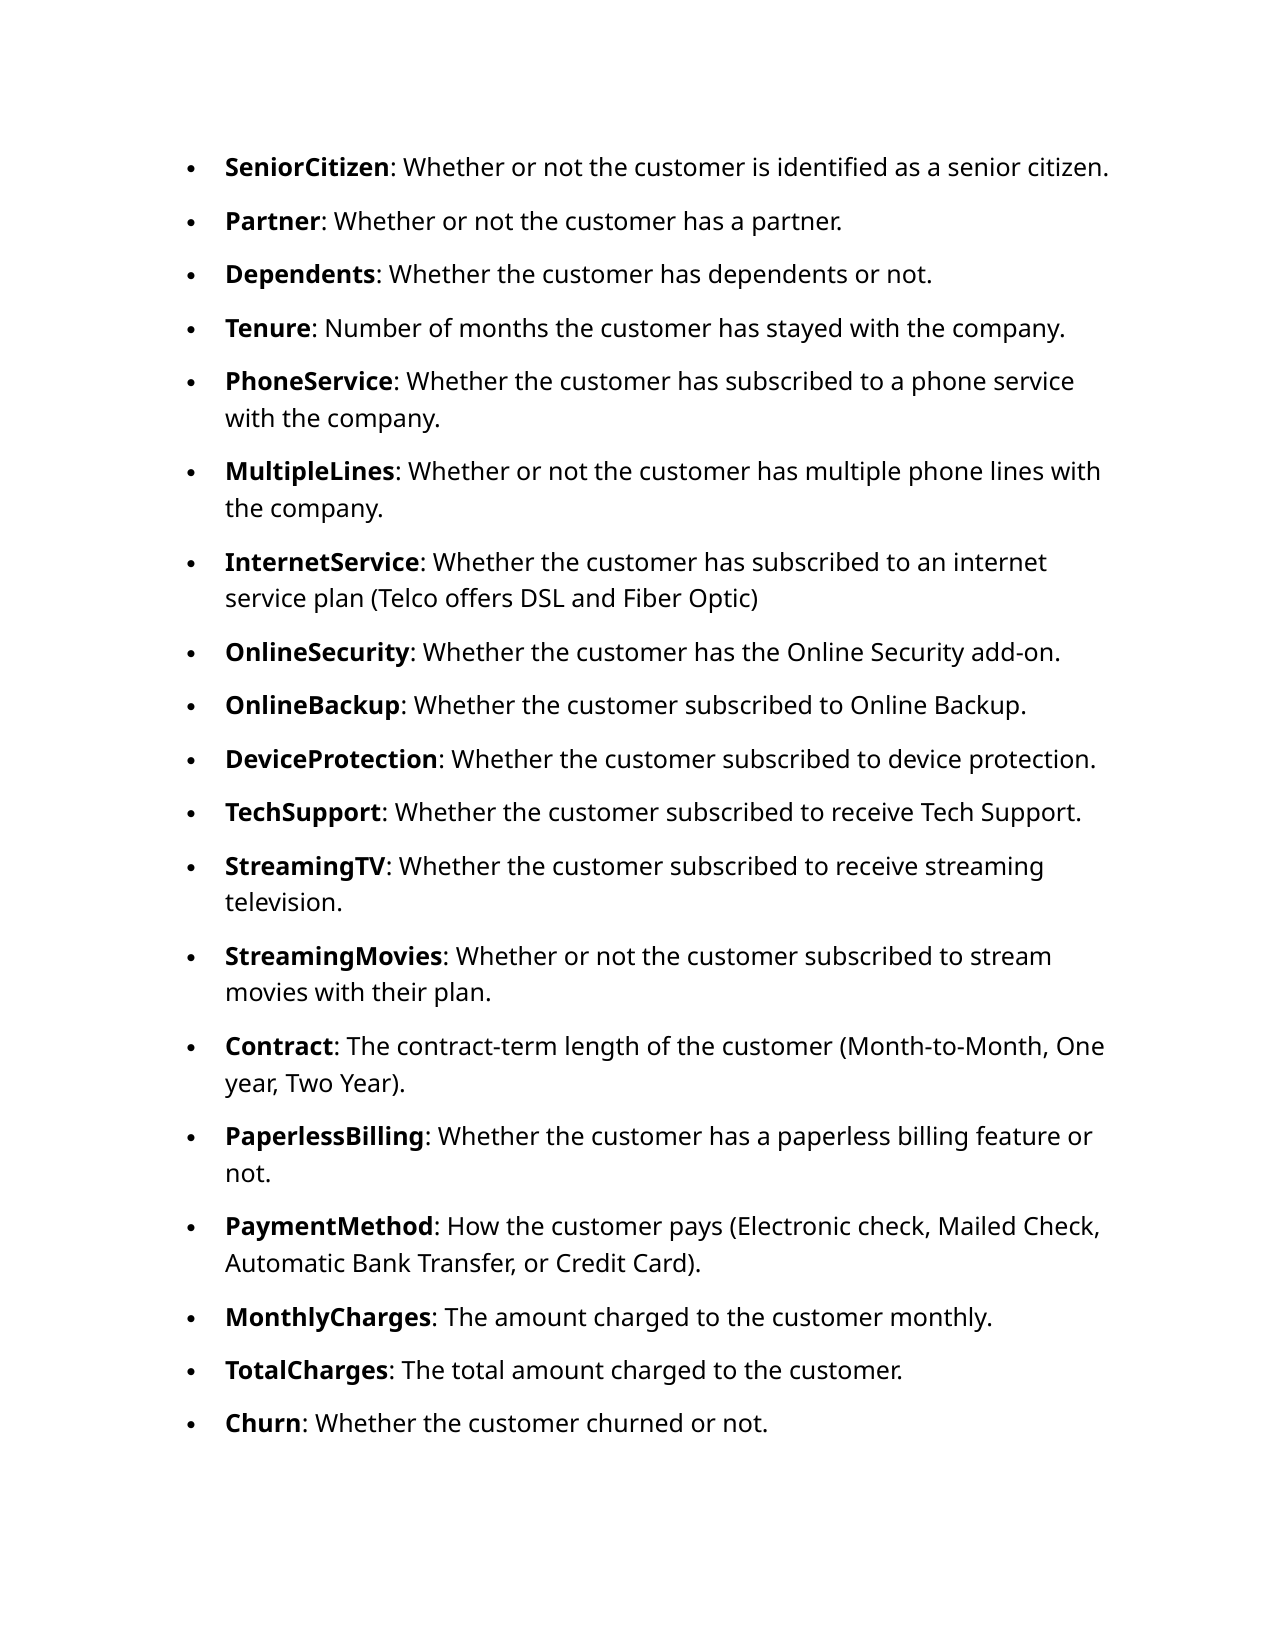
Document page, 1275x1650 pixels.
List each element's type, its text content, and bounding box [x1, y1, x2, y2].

list OnlineSecurity: Whether the customer has the Online Security add-on. [187, 634, 1125, 668]
list Dependents: Whether the customer has dependents or not. [187, 257, 1125, 291]
list MultipleLines: Whether or not the customer has multiple phone lines with the company. [187, 454, 1125, 525]
list PaperlessBilling: Whether the customer has a paperless billing feature or not. [187, 1119, 1125, 1189]
list StreamingTV: Whether the customer subscribed to receive streaming television. [187, 848, 1125, 919]
list PaymentMethod: How the customer pays (Electronic check, Mailed Check, Automatic Bank Transfer, or Credit Card). [187, 1209, 1125, 1280]
list TechSupport: Whether the customer subscribed to receive Tech Support. [187, 795, 1125, 829]
list OnlineBackup: Whether the customer subscribed to Online Backup. [187, 688, 1125, 722]
list DeviceProtection: Whether the customer subscribed to device protection. [187, 741, 1125, 775]
list Churn: Whether the customer churned or not. [187, 1406, 1125, 1440]
list StreamingMovies: Whether or not the customer subscribed to stream movies with their plan. [187, 938, 1125, 1009]
list Partner: Whether or not the customer has a partner. [187, 203, 1125, 237]
list TotalCharges: The total amount charged to the customer. [187, 1353, 1125, 1387]
list InternetService: Whether the customer has subscribed to an internet service plan (Telco offers DSL and Fiber Optic) [187, 544, 1125, 615]
list PhoneService: Whether the customer has subscribed to a phone service with the company. [187, 364, 1125, 434]
list Tenure: Number of months the customer has stayed with the company. [187, 310, 1125, 344]
list MonthlyCharges: The amount charged to the customer monthly. [187, 1299, 1125, 1333]
list Contract: The contract-term length of the customer (Month-to-Month, One year, Two Year). [187, 1028, 1125, 1099]
list SeniorCitizen: Whether or not the customer is identified as a senior citizen. [187, 150, 1125, 184]
